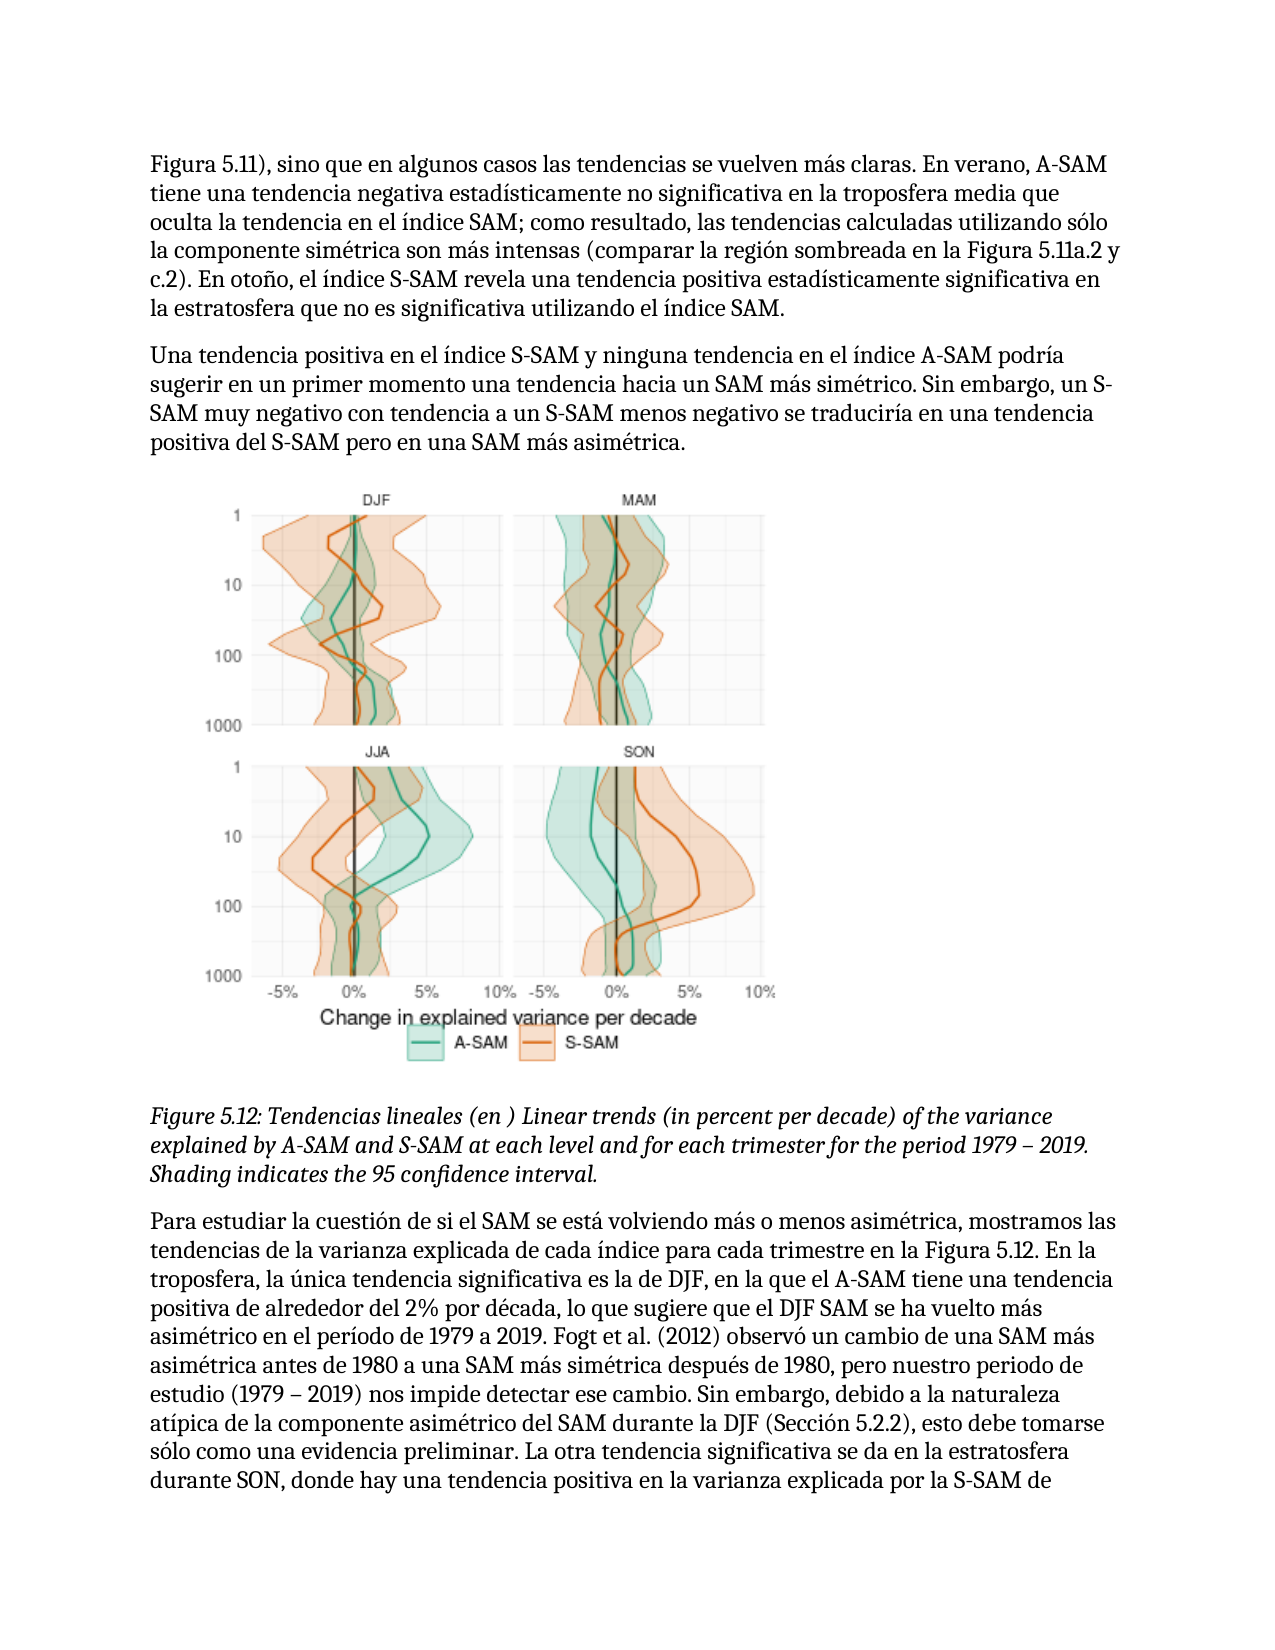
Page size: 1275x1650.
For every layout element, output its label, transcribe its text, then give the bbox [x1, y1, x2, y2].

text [150, 1207, 1125, 1495]
picture [168, 475, 776, 1082]
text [150, 150, 1125, 322]
text Figure 5.12: Tendencias lineales (en ) Linear trends (in percent per decade) of the variance explained by A-SAM and S-SAM at each level and for each trimester for the period 1979 – 2019. Shading indicates the 95 confidence interval. [150, 1102, 1125, 1188]
text Una tendencia positiva en el índice S-SAM y ninguna tendencia en el índice A-SAM podría sugerir en un primer momento una tendencia hacia un SAM más simétrico. Sin embargo, un S-SAM muy negativo con tendencia a un S-SAM menos negativo se traduciría en una tendencia positiva del S-SAM pero en una SAM más asimétrica. [150, 341, 1125, 456]
